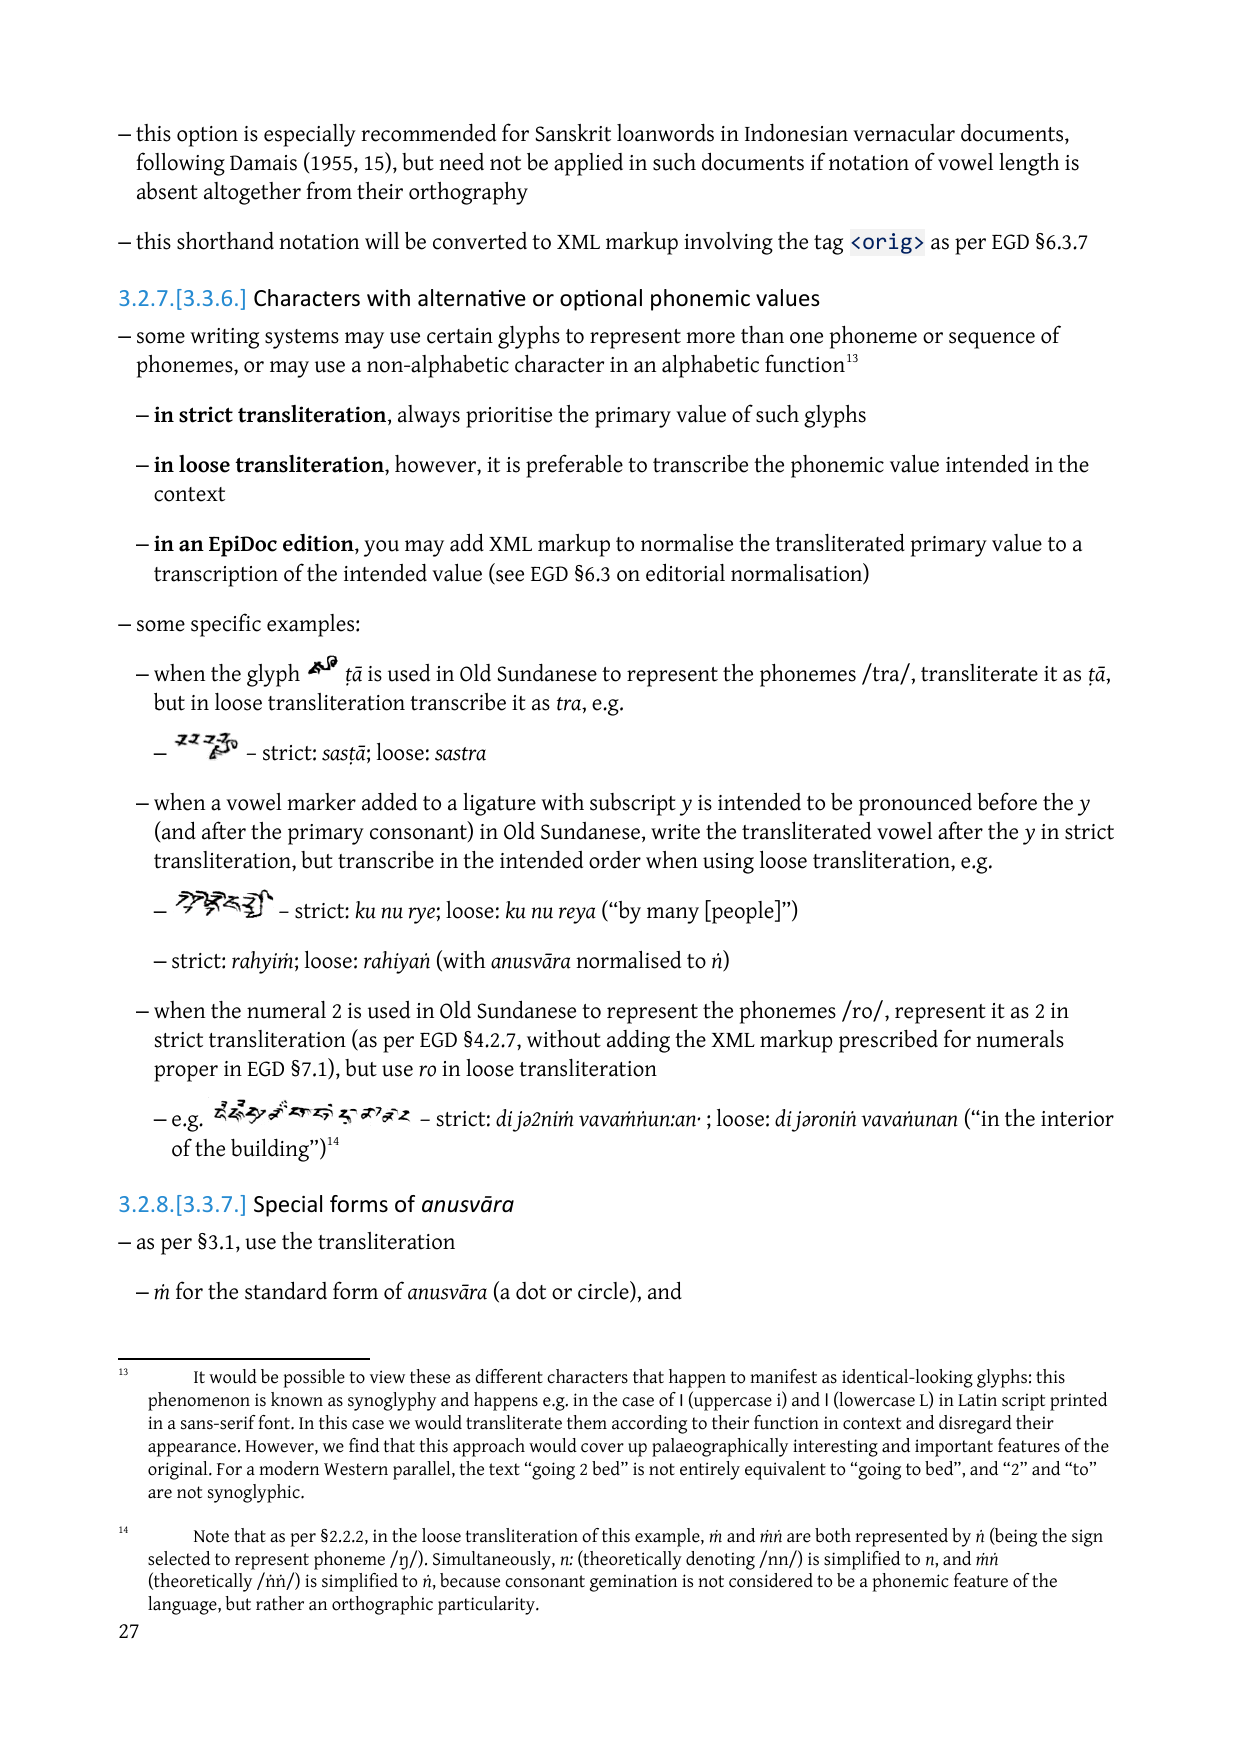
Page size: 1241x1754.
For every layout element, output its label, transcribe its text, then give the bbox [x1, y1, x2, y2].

subtitle Special forms of anusvāra [118, 1183, 1122, 1220]
picture [171, 889, 274, 919]
list ṁ for the standard form of anusvāra (a dot or circle), and [136, 1276, 1122, 1306]
list e.g. – strict: di jә2niṁ vavaṁṅun:an· ; loose: di jәroniṅ vavaṅunan (“in the interior of the building”) [153, 1103, 1122, 1162]
picture [208, 1097, 415, 1127]
list this option is especially recommended for Sanskrit loanwords in Indonesian vernacular documents, following Damais (1955, 15), but need not be applied in such documents if notation of vowel length is absent altogether from their orthography [118, 118, 1122, 206]
list some specific examples: [118, 608, 1122, 637]
list in an EpiDoc edition, you may add XML markup to normalise the transliterated primary value to a transcription of the intended value (see EGD §6.3 on editorial normalisation) [136, 528, 1122, 587]
picture [171, 730, 241, 761]
picture [305, 651, 340, 681]
list in strict transliteration, always prioritise the primary value of such glyphs [136, 399, 1122, 428]
list when the numeral 2 is used in Old Sundanese to represent the phonemes /ro/, represent it as 2 in strict transliteration (as per EGD §4.2.7, without adding the XML markup prescribed for numerals proper in EGD §7.1), but use ro in loose transliteration [136, 995, 1122, 1083]
list – strict: sasṭā; loose: sastra [153, 737, 1122, 766]
list this shorthand notation will be converted to XML markup involving the tag <orig> as per EGD §6.3.7 [118, 226, 1122, 256]
list – strict: ku nu rye; loose: ku nu reya (“by many [people]”) [153, 895, 1122, 924]
list in loose transliteration, however, it is preferable to transcribe the phonemic value intended in the context [136, 449, 1122, 508]
list as per §3.1, use the transliteration [118, 1226, 1122, 1256]
list some writing systems may use certain glyphs to represent more than one phoneme or sequence of phonemes, or may use a non-alphabetic character in an alphabetic function [118, 320, 1122, 378]
list strict: rahyiṁ; loose: rahiyaṅ (with anusvāra normalised to ṅ) [153, 945, 1122, 974]
list when the glyph ṭā is used in Old Sundanese to represent the phonemes /tra/, transliterate it as ṭā, but in loose transliteration transcribe it as tra, e.g. [136, 658, 1122, 716]
list when a vowel marker added to a ligature with subscript y is intended to be pronounced before the y (and after the primary consonant) in Old Sundanese, write the transliterated vowel after the y in strict transliteration, but transcribe in the intended order when using loose transliteration, e.g. [136, 787, 1122, 874]
subtitle Characters with alternative or optional phonemic values [118, 276, 1122, 314]
